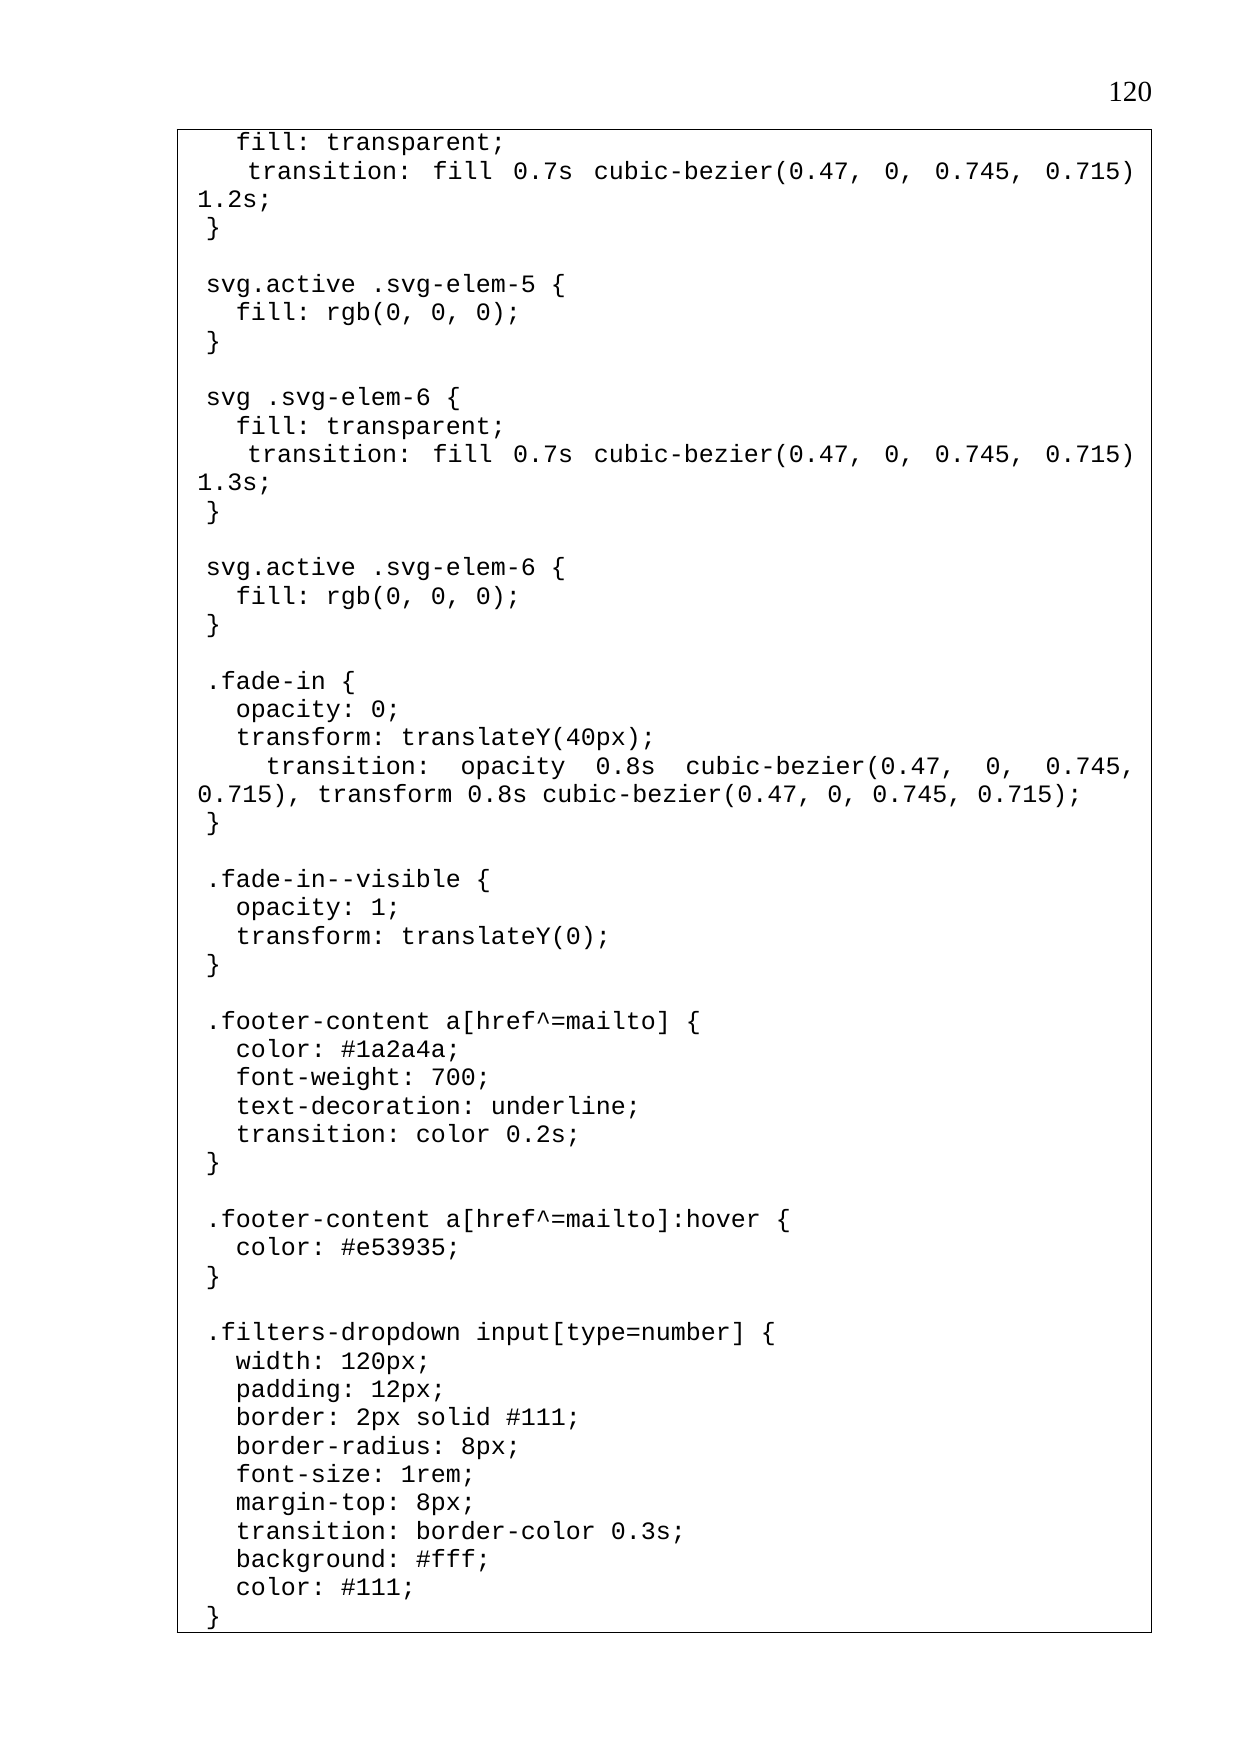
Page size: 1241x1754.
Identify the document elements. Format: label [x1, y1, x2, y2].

table_header [178, 130, 1151, 1632]
